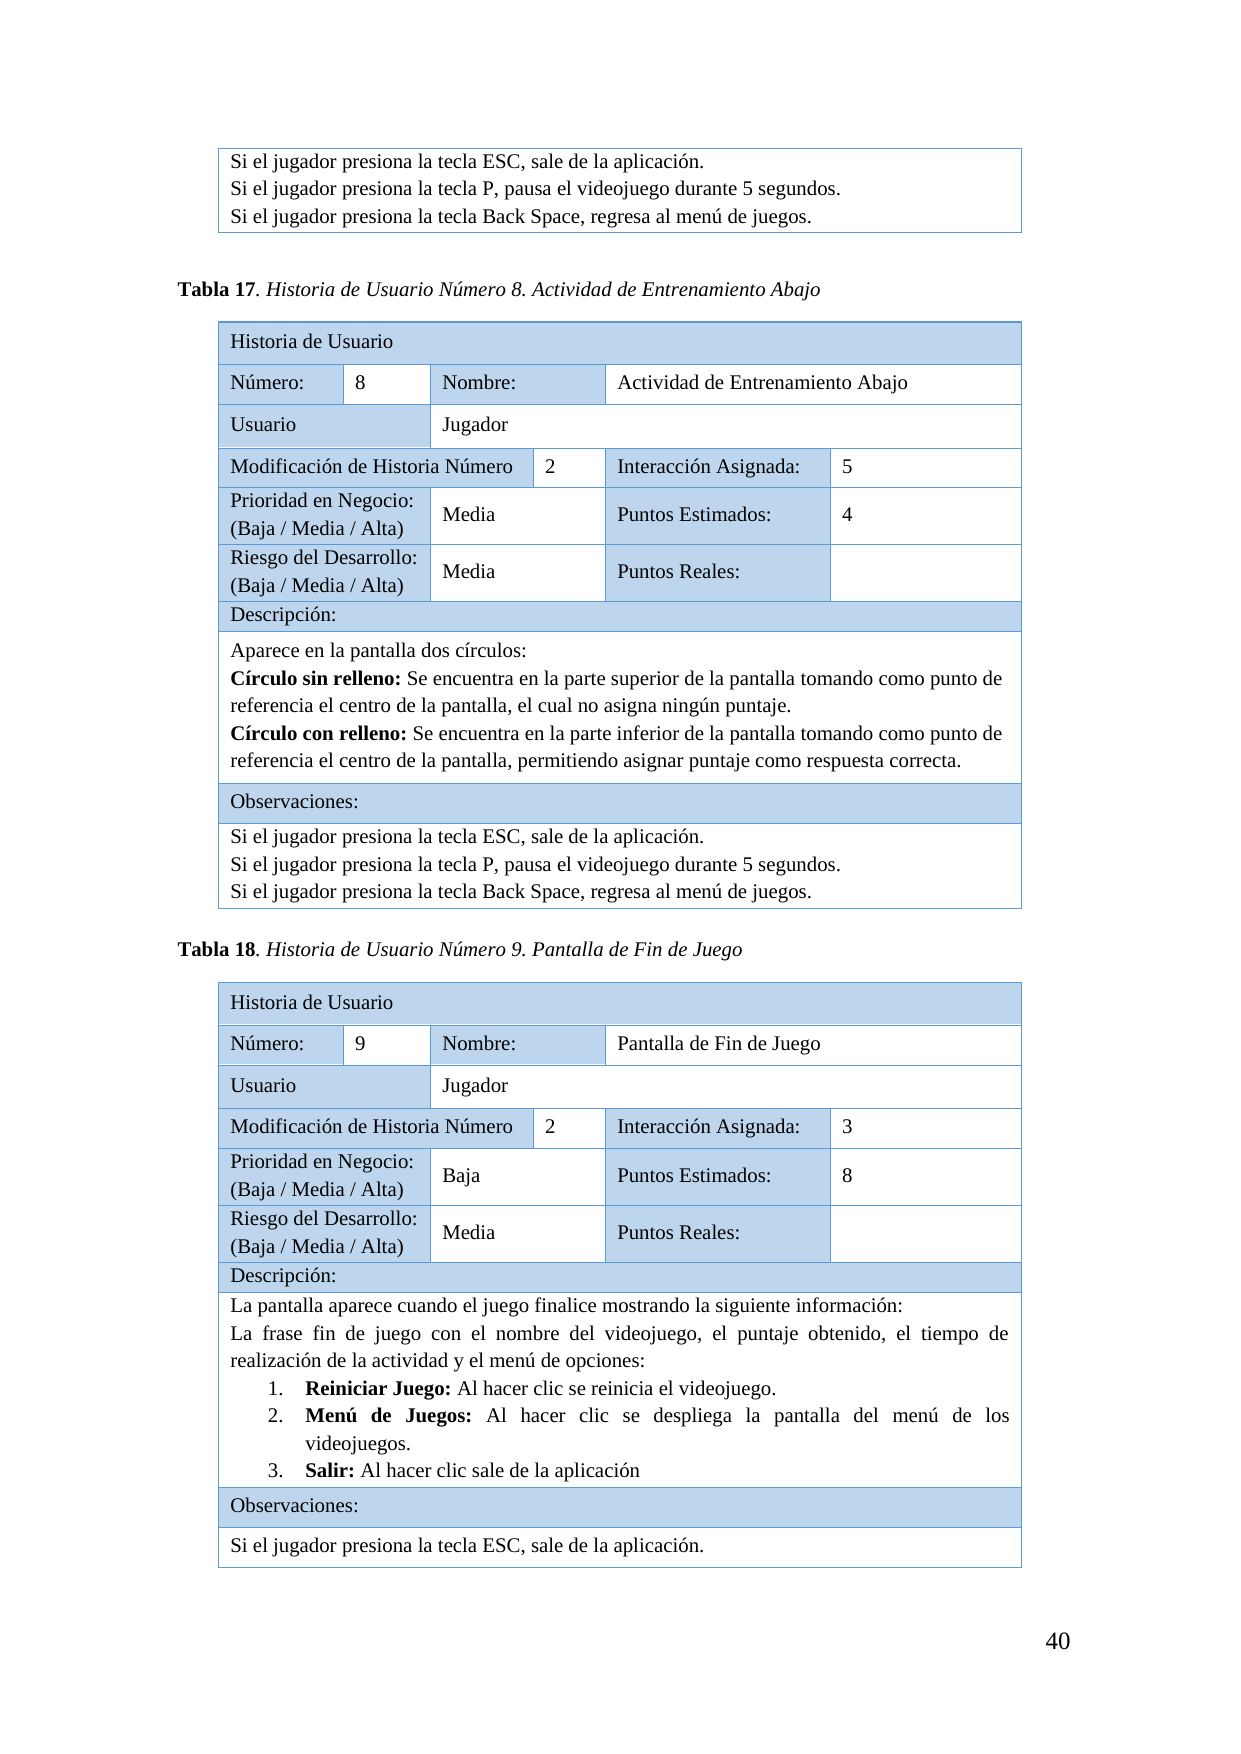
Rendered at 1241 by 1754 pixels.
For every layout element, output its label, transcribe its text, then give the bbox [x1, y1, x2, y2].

table_cell [831, 1206, 1021, 1262]
table_cell Riesgo del Desarrollo: (Baja / Media / Alta) [219, 1206, 430, 1262]
table_cell Puntos Reales: [606, 545, 830, 601]
table_cell Jugador [431, 1066, 1021, 1108]
table_cell Jugador [431, 405, 1021, 447]
table_cell Prioridad en Negocio: (Baja / Media / Alta) [219, 1149, 430, 1205]
table_cell Si el jugador presiona la tecla ESC, sale de la aplicación. [219, 1528, 1021, 1567]
table_cell Número: [219, 1026, 343, 1064]
table_cell Media [431, 545, 605, 601]
table_cell Modificación de Historia Número [219, 449, 533, 487]
table_cell Descripción: [219, 1263, 1021, 1292]
table_header Historia de Usuario [219, 323, 1021, 364]
table_cell 3 [831, 1109, 1021, 1148]
table_cell Actividad de Entrenamiento Abajo [606, 365, 1021, 404]
table_cell Modificación de Historia Número [219, 1109, 533, 1148]
table_cell Observaciones: [219, 1488, 1021, 1527]
table_cell 4 [831, 488, 1021, 544]
table_cell 2 [534, 1109, 605, 1148]
table_cell Media [431, 1206, 605, 1262]
table_cell Puntos Estimados: [606, 488, 830, 544]
table_cell Observaciones: [219, 784, 1021, 823]
table_cell La pantalla aparece cuando el juego finalice mostrando la siguiente información: La frase fin de juego con el nombre del videojuego, el puntaje obtenido, el tiempo de realización de la actividad y el menú de opciones: Reiniciar Juego: Al hacer clic se reinicia el videojuego. Menú de Juegos: Al hacer clic se despliega la pantalla del menú de los videojuegos. Salir: Al hacer clic sale de la aplicación [219, 1293, 1021, 1487]
text Tabla 18. Historia de Usuario Número 9. Pantalla de Fin de Juego [177, 937, 1063, 961]
table_cell Si el jugador presiona la tecla ESC, sale de la aplicación. Si el jugador presiona la tecla P, pausa el videojuego durante 5 segundos. Si el jugador presiona la tecla Back Space, regresa al menú de juegos. [219, 824, 1021, 907]
table_cell Riesgo del Desarrollo: (Baja / Media / Alta) [219, 545, 430, 601]
table_cell Nombre: [431, 365, 605, 404]
table_cell [831, 545, 1021, 601]
table_cell Pantalla de Fin de Juego [606, 1026, 1021, 1064]
table_header Historia de Usuario [219, 983, 1021, 1024]
table_cell Puntos Estimados: [606, 1149, 830, 1205]
table_cell Usuario [219, 405, 430, 447]
table_cell Prioridad en Negocio: (Baja / Media / Alta) [219, 488, 430, 544]
table_cell 5 [831, 449, 1021, 487]
table_cell Interacción Asignada: [606, 1109, 830, 1148]
table_cell Si el jugador presiona la tecla ESC, sale de la aplicación. Si el jugador presiona la tecla P, pausa el videojuego durante 5 segundos. Si el jugador presiona la tecla Back Space, regresa al menú de juegos. [219, 149, 1021, 232]
table_cell Aparece en la pantalla dos círculos: Círculo sin relleno: Se encuentra en la parte superior de la pantalla tomando como punto de referencia el centro de la pantalla, el cual no asigna ningún puntaje. Círculo con relleno: Se encuentra en la parte inferior de la pantalla tomando como punto de referencia el centro de la pantalla, permitiendo asignar puntaje como respuesta correcta. [219, 632, 1021, 783]
table_cell Nombre: [431, 1026, 605, 1064]
text Tabla 17. Historia de Usuario Número 8. Actividad de Entrenamiento Abajo [177, 276, 1063, 301]
table_cell Número: [219, 365, 343, 404]
table_cell 2 [534, 449, 605, 487]
table_cell Descripción: [219, 602, 1021, 631]
table_cell Baja [431, 1149, 605, 1205]
table_cell 9 [344, 1026, 430, 1064]
table_cell 8 [344, 365, 430, 404]
table_cell Usuario [219, 1066, 430, 1108]
table_cell Puntos Reales: [606, 1206, 830, 1262]
table_cell Media [431, 488, 605, 544]
table_cell 8 [831, 1149, 1021, 1205]
table_cell Interacción Asignada: [606, 449, 830, 487]
